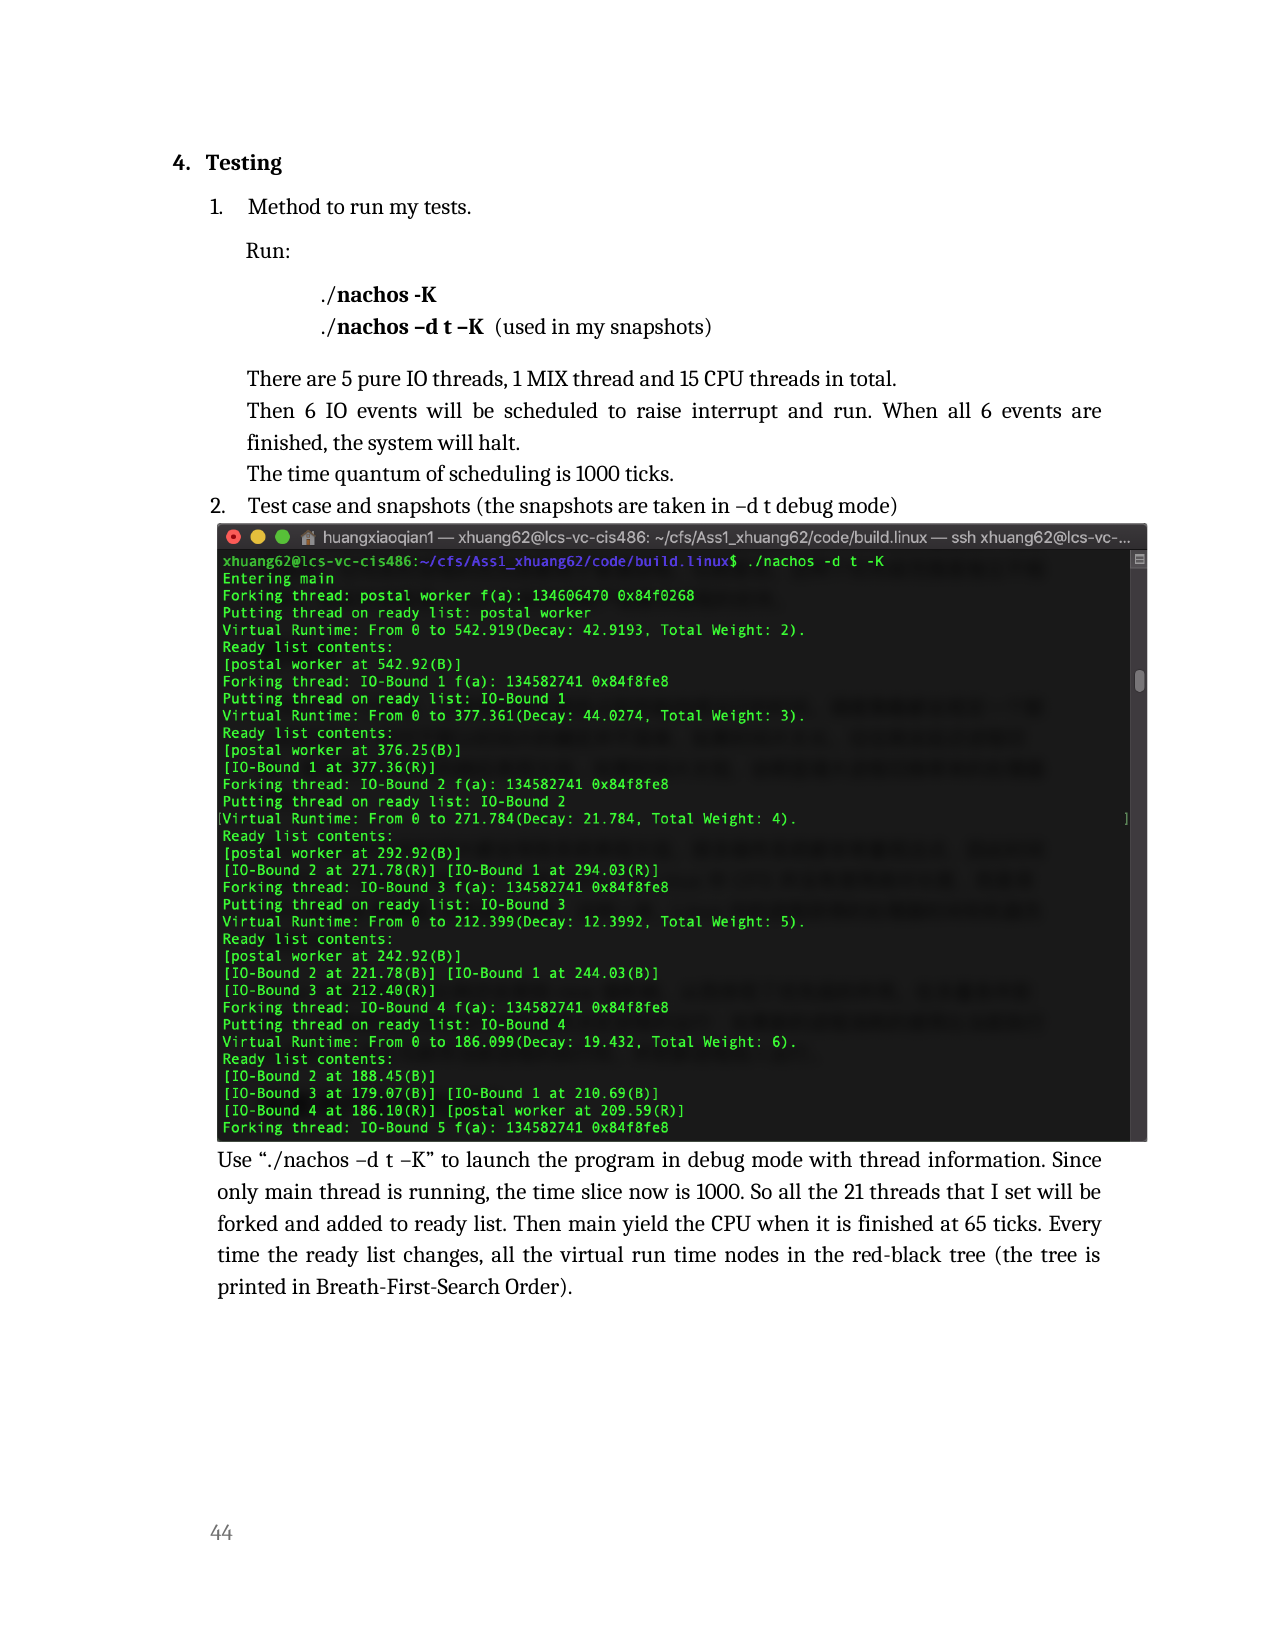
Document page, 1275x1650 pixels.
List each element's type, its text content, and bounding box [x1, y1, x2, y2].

list ./nachos -K [285, 282, 1103, 308]
text 4. Testing [173, 150, 1103, 176]
picture [217, 523, 1148, 1142]
text Run: [210, 238, 1103, 264]
list Use “./nachos –d t –K” to launch the program in debug mode with thread information. Since only main thread is running, the time slice now is 1000. So all the 21 threads that I set will be forked and added to ready list. Then main yield the CPU when it is finished at 65 ticks. Every time the ready list changes, all the virtual run time nodes in the red-black tree (the tree is printed in Breath-First-Search Order). [217, 1147, 1103, 1300]
list Then 6 IO events will be scheduled to raise interrupt and run. When all 6 events are finished, the system will halt. [247, 398, 1103, 456]
list There are 5 pure IO threads, 1 MIX thread and 15 CPU threads in total. [247, 366, 1103, 392]
list The time quantum of scheduling is 1000 ticks. [247, 461, 1103, 487]
list ./nachos –d t –K (used in my snapshots) [285, 314, 1103, 340]
list Test case and snapshots (the snapshots are taken in –d t debug mode) [210, 492, 1103, 519]
list Method to run my tests. [210, 194, 1103, 220]
